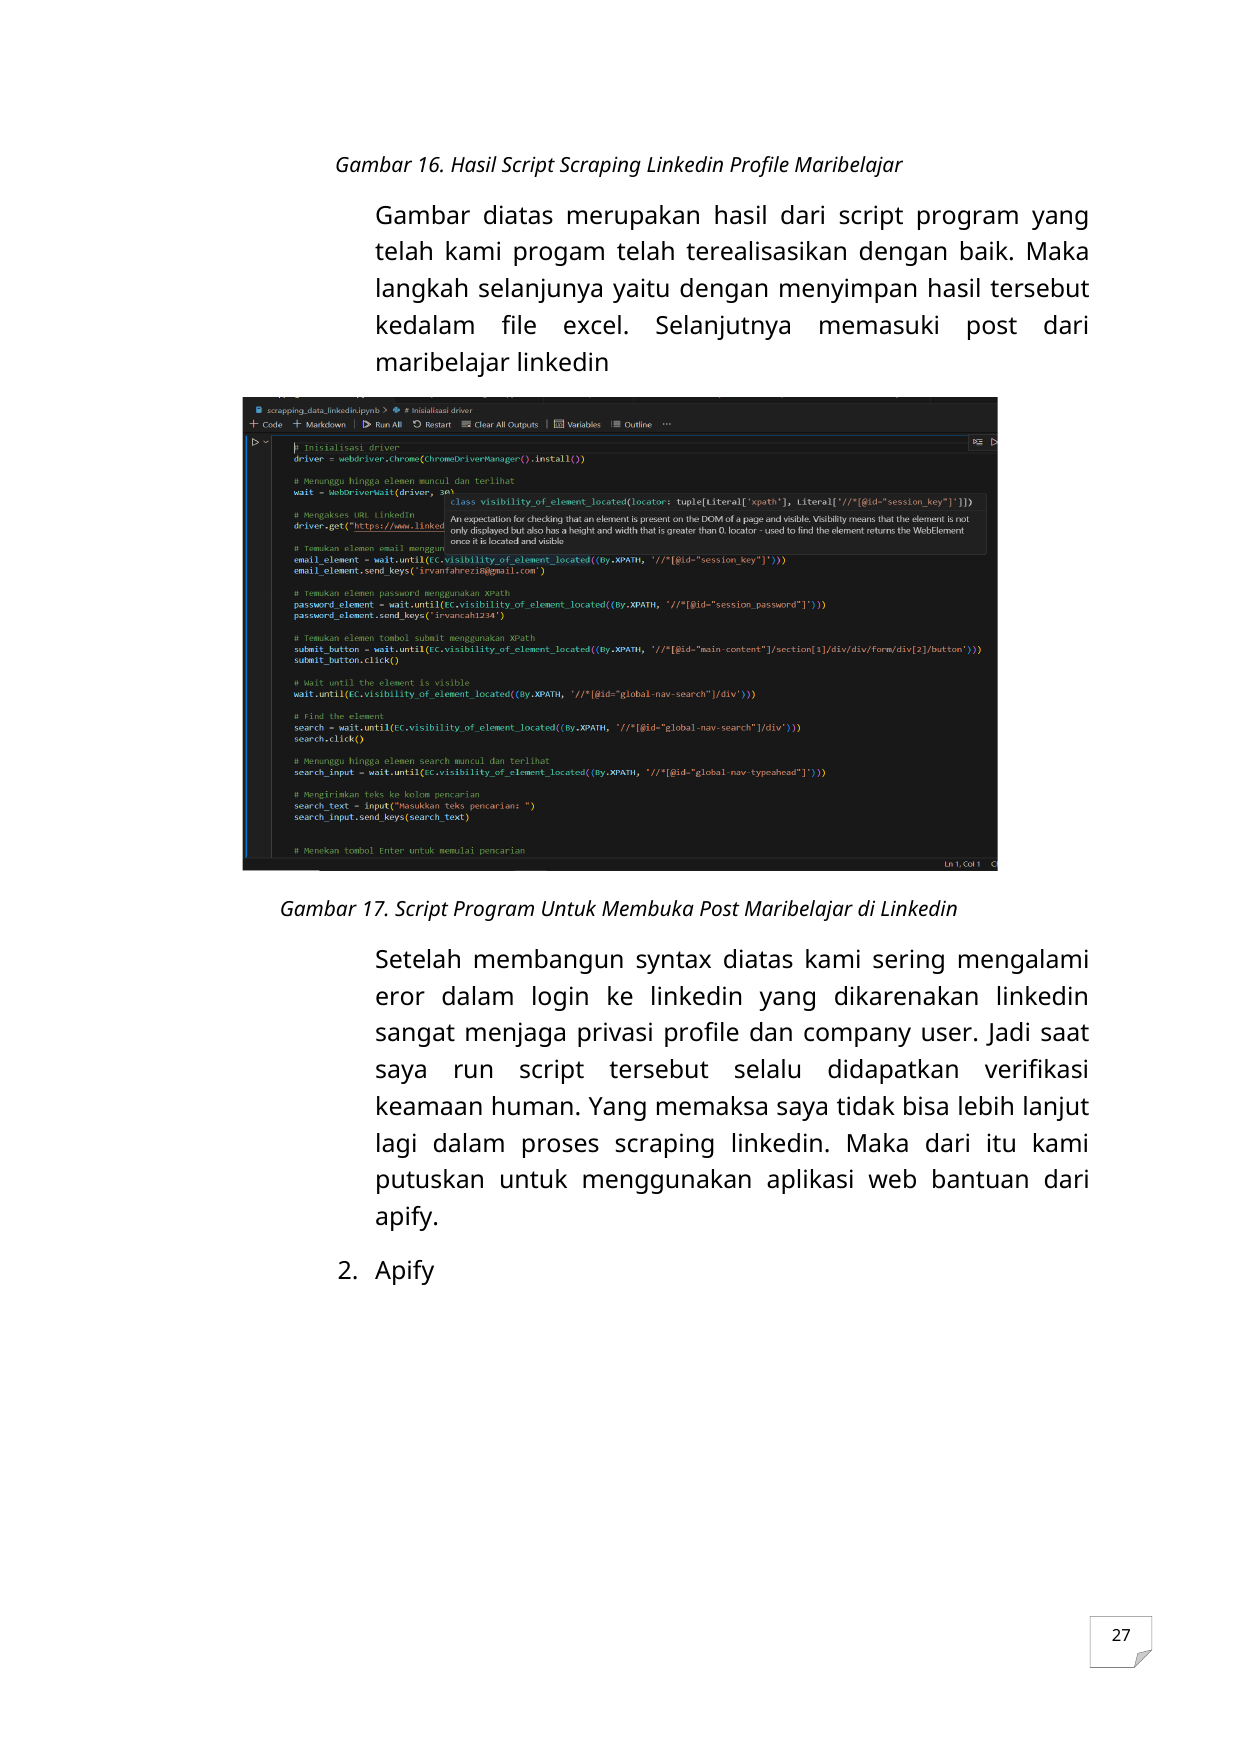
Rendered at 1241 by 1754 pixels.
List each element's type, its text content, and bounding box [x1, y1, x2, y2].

list Apify [337, 1252, 1090, 1286]
text Gambar diatas merupakan hasil dari script program yang telah kami progam telah terealisasikan dengan baik. Maka langkah selanjunya yaitu dengan menyimpan hasil tersebut kedalam file excel. Selanjutnya memasuki post dari maribelajar linkedin [375, 197, 1090, 378]
picture [242, 397, 998, 871]
text Setelah membangun syntax diatas kami sering mengalami eror dalam login ke linkedin yang dikarenakan linkedin sangat menjaga privasi profile dan company user. Jadi saat saya run script tersebut selalu didapatkan verifikasi keamaan human. Yang memaksa saya tidak bisa lebih lanjut lagi dalam proses scraping linkedin. Maka dari itu kami putuskan untuk menggunakan aplikasi web bantuan dari apify. [375, 941, 1090, 1233]
text Gambar 16. Hasil Script Scraping Linkedin Profile Maribelajar [150, 150, 1090, 178]
